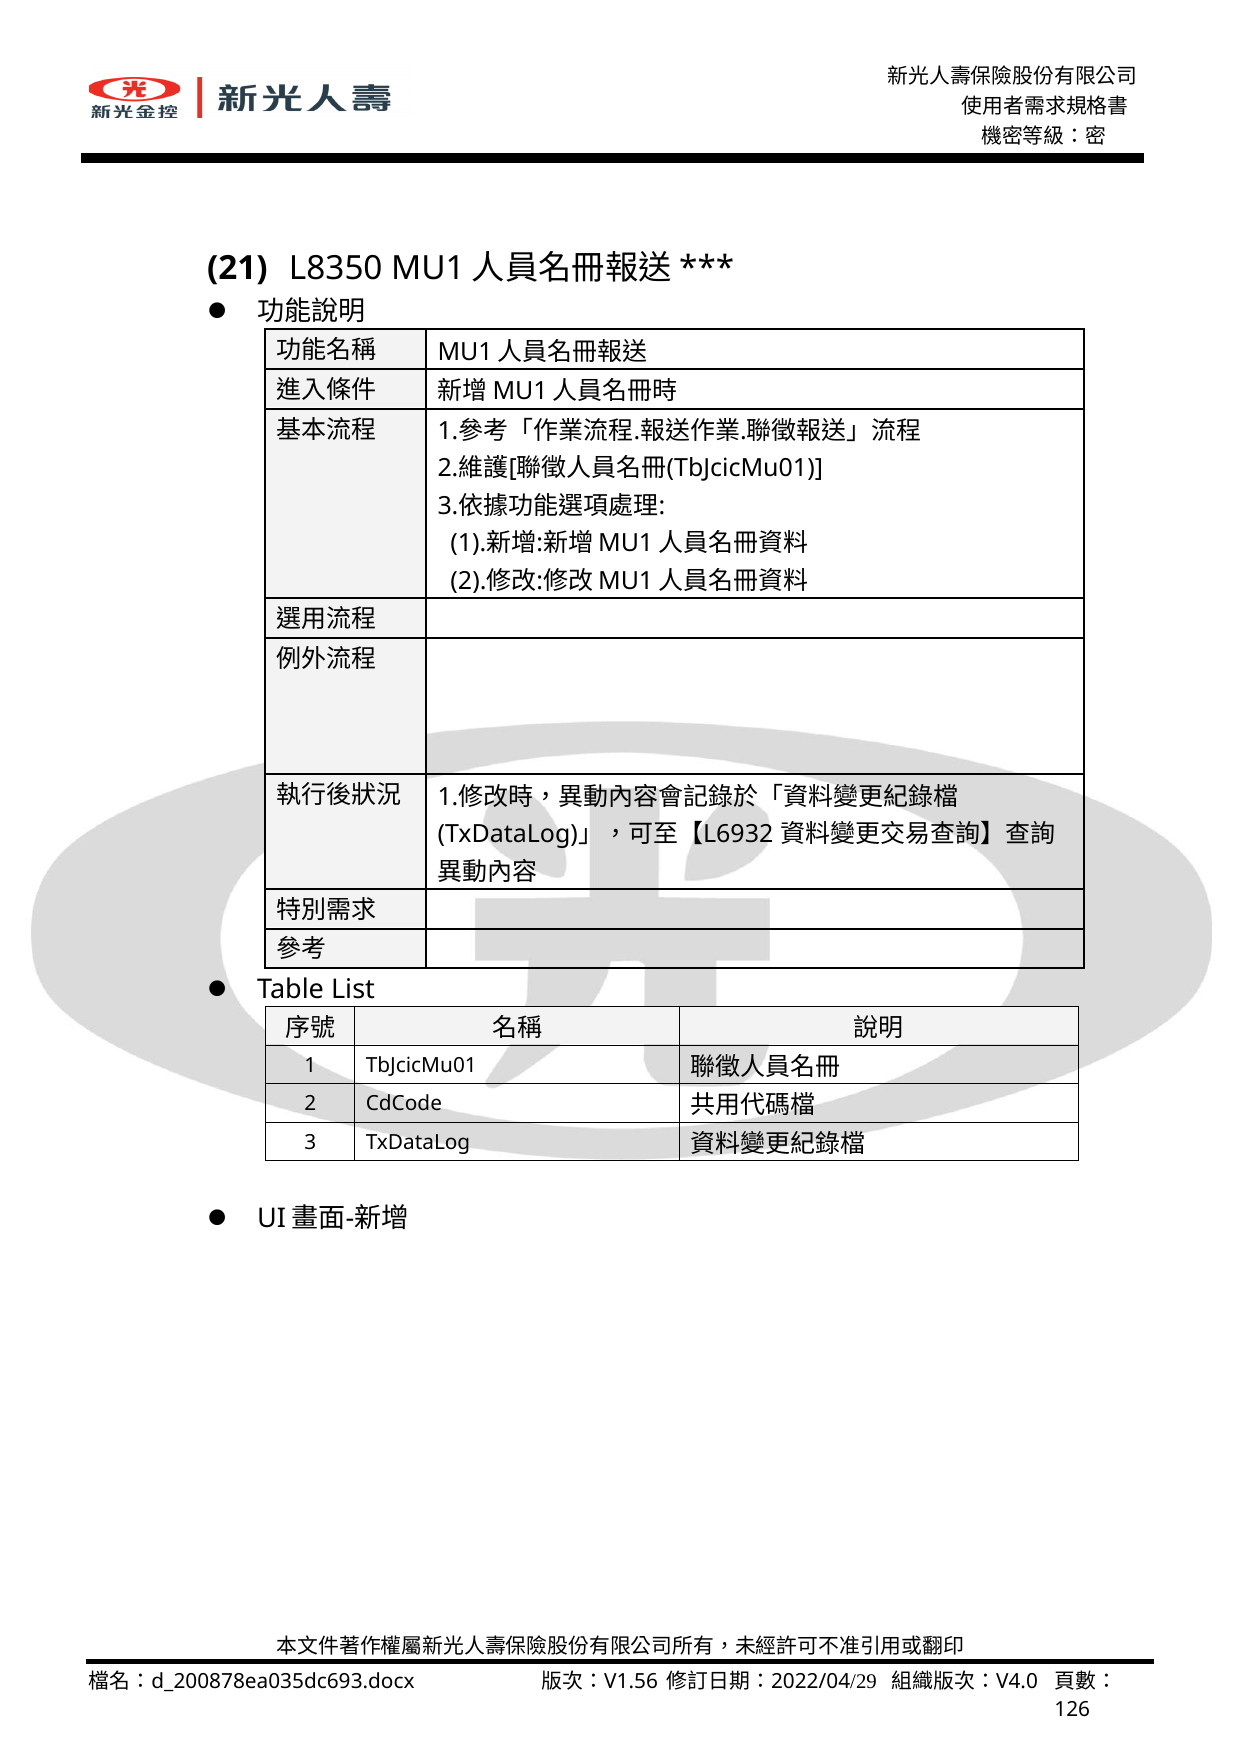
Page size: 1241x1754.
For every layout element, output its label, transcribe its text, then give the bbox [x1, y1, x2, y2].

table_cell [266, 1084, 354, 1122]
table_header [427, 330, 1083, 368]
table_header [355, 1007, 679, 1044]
subtitle L8350 MU1人員名冊報送 *** [207, 241, 1152, 289]
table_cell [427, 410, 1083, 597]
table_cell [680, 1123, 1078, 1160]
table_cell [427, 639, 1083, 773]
picture [25, 713, 1215, 1166]
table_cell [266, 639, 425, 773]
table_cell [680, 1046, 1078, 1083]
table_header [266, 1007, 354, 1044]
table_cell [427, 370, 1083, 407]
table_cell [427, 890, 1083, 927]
list Table List [207, 969, 1152, 1006]
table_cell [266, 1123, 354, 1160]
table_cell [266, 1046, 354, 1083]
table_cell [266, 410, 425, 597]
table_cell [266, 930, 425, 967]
list 功能說明 [207, 289, 1152, 328]
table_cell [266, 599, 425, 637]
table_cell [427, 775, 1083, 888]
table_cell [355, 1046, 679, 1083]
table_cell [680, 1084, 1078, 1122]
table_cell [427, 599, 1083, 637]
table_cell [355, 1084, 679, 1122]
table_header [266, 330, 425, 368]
list UI畫面-新增 [207, 1199, 1152, 1236]
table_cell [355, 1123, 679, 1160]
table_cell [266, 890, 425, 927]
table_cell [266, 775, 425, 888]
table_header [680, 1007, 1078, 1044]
picture [88, 61, 414, 118]
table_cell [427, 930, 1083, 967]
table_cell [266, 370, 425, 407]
